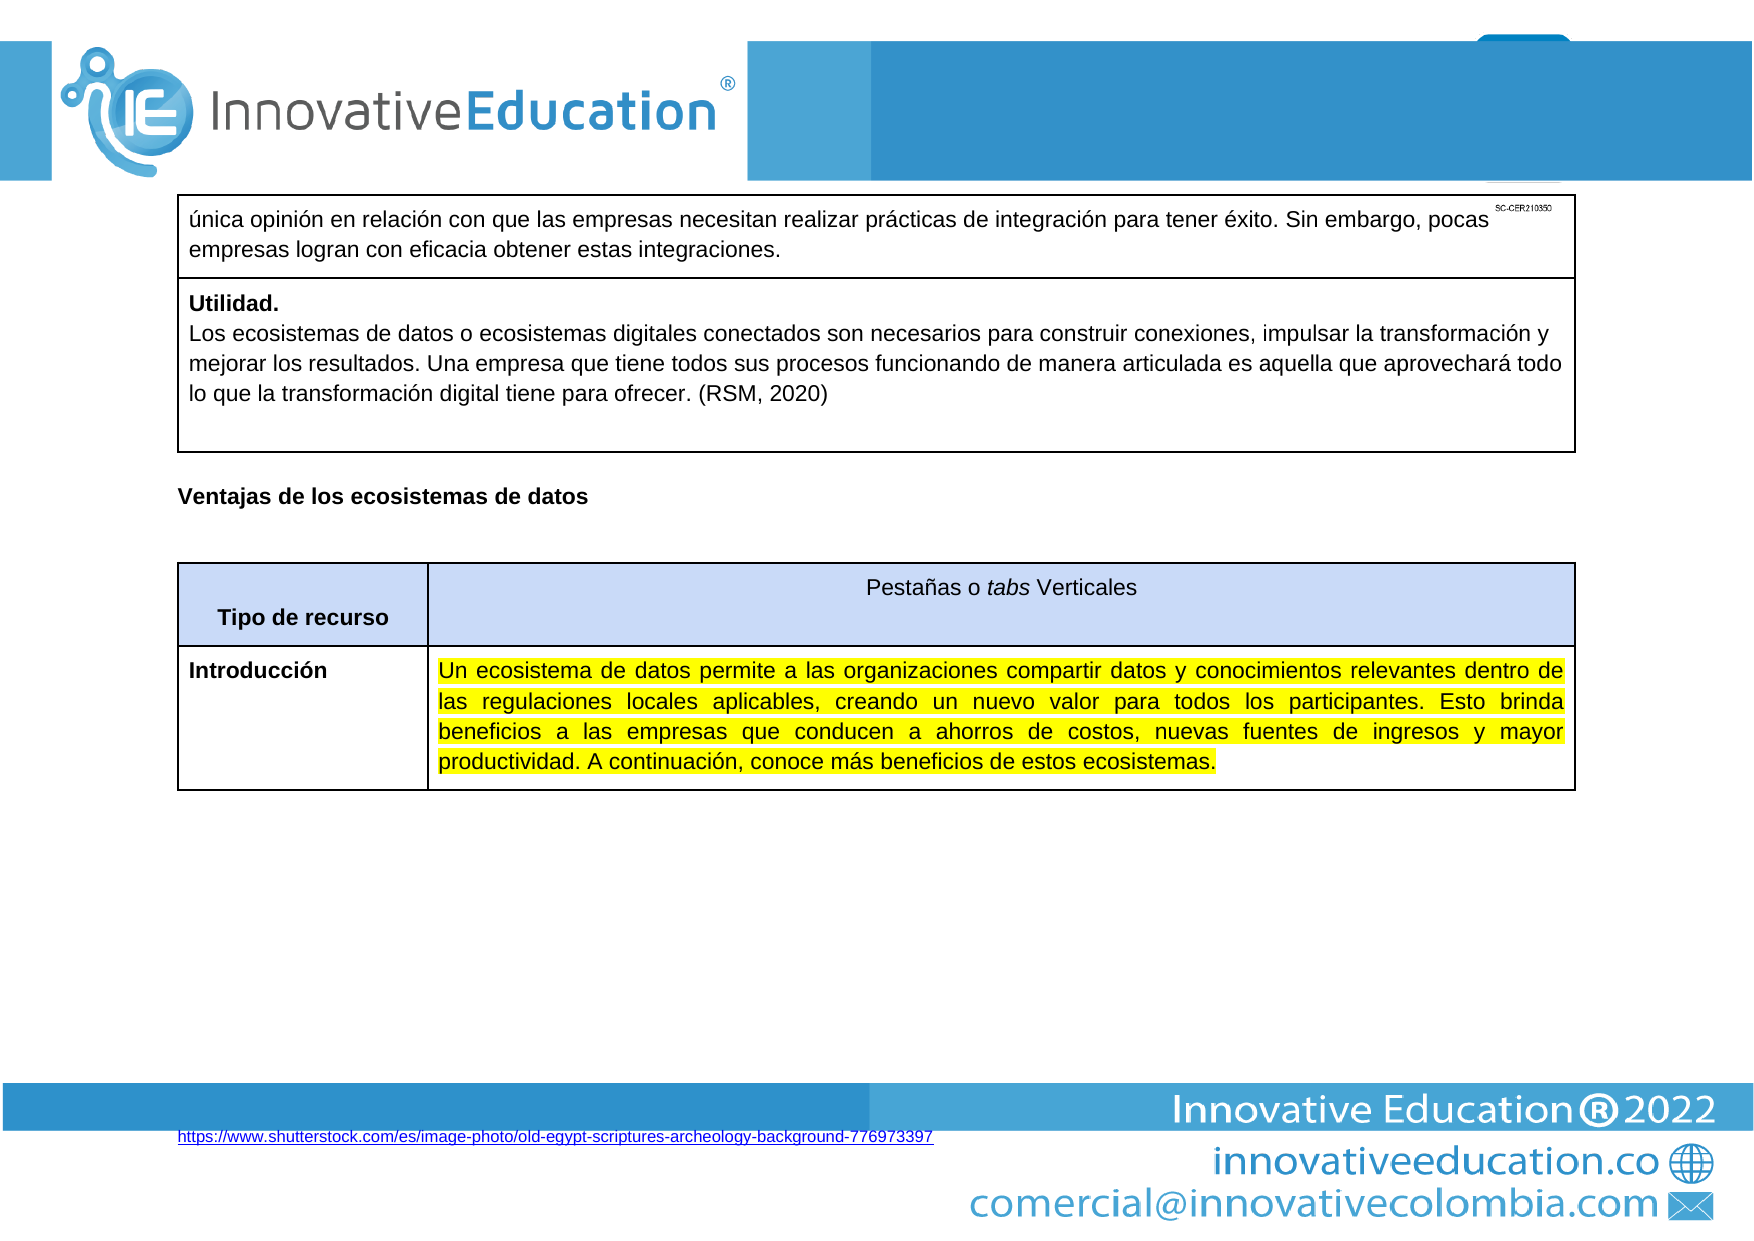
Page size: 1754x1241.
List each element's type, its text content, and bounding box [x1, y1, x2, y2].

text Ventajas de los ecosistemas de datos [177, 483, 1577, 510]
table_header Tipo de recurso [179, 564, 427, 645]
table_cell Utilidad. Los ecosistemas de datos o ecosistemas digitales conectados son necesarios para construir conexiones, impulsar la transformación y mejorar los resultados. Una empresa que tiene todos sus procesos funcionando de manera articulada es aquella que aprovechará todo lo que la transformación digital tiene para ofrecer. (RSM, 2020) [179, 279, 1574, 451]
table_cell Un ecosistema de datos permite a las organizaciones compartir datos y conocimientos relevantes dentro de las regulaciones locales aplicables, creando un nuevo valor para todos los participantes. Esto brinda beneficios a las empresas que conducen a ahorros de costos, nuevas fuentes de ingresos y mayor productividad. A continuación, conoce más beneficios de estos ecosistemas. [429, 647, 1574, 789]
table_cell Introducción [179, 647, 427, 789]
table_header Pestañas o tabs Verticales [429, 564, 1574, 645]
picture [2, 1081, 1754, 1227]
picture [0, 28, 1752, 194]
